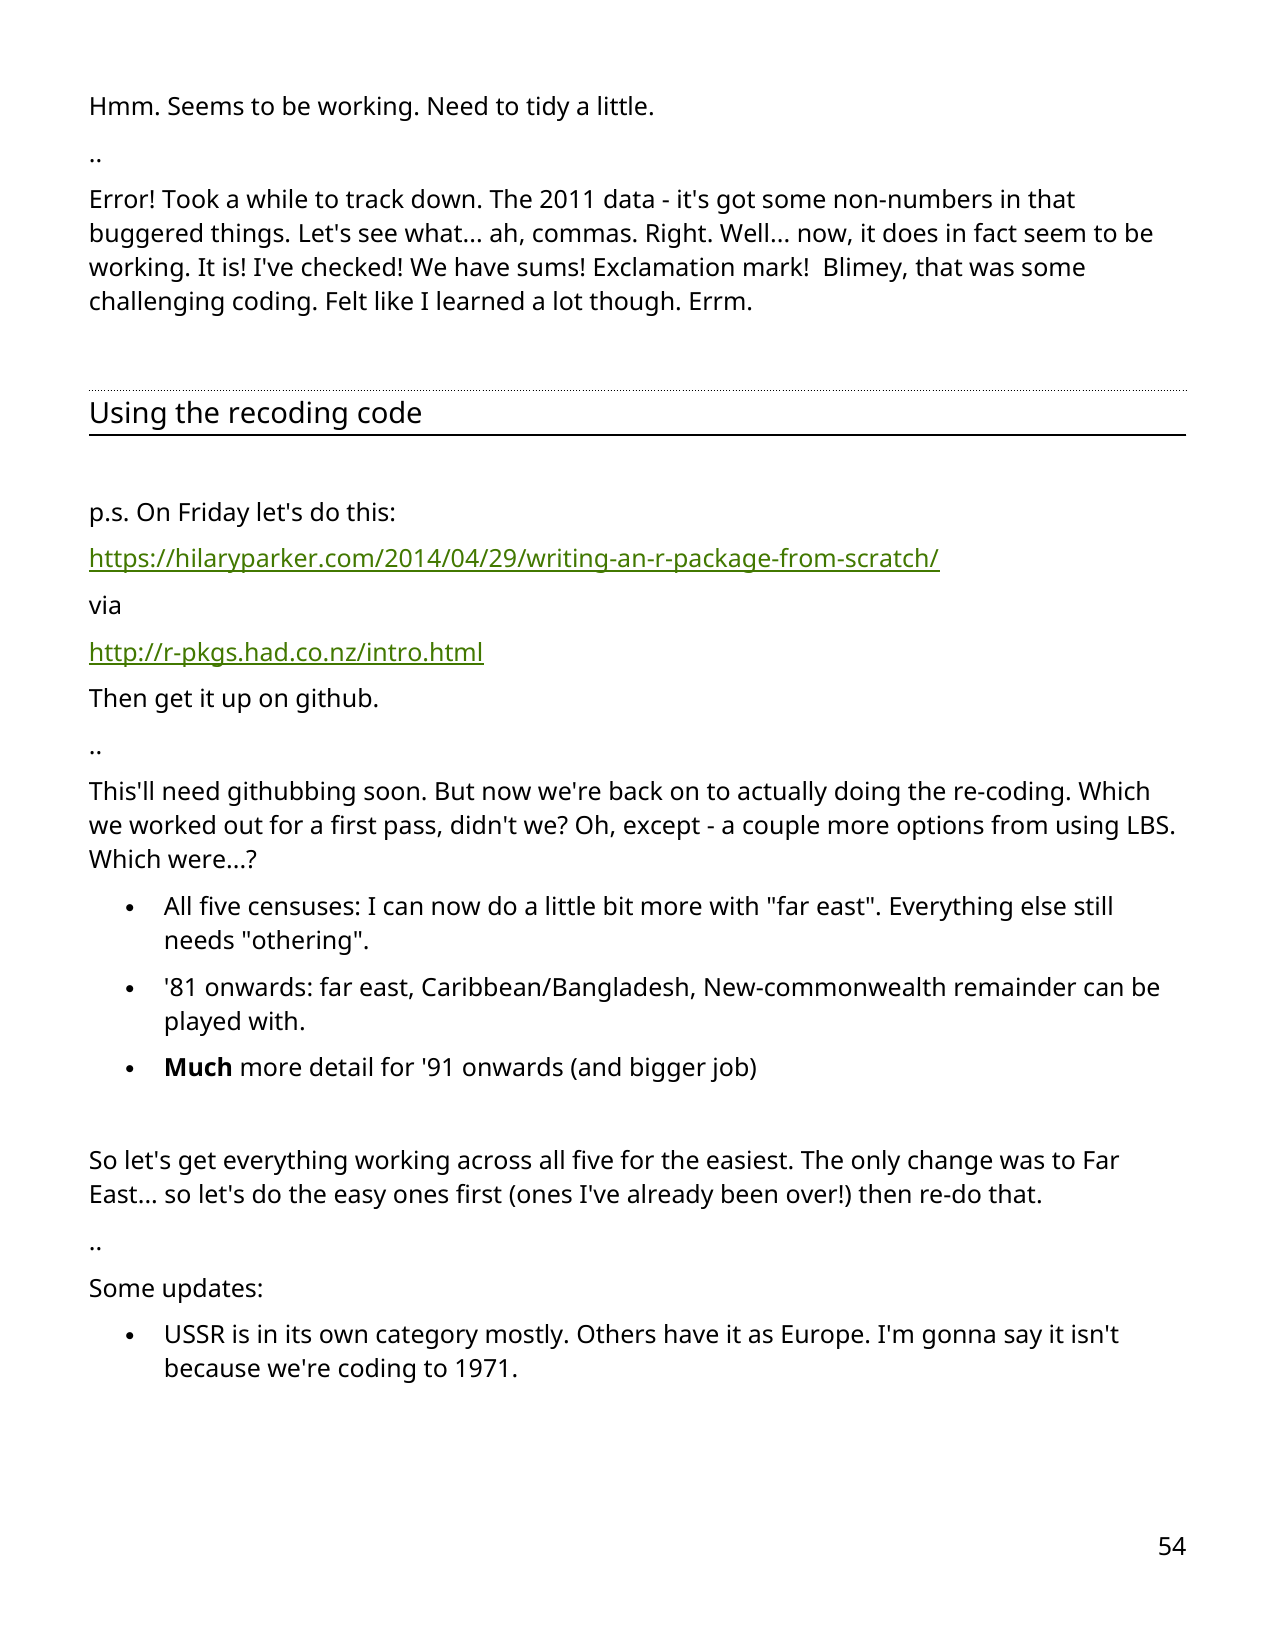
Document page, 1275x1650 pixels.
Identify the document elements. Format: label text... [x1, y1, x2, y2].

list USSR is in its own category mostly. Others have it as Europe. I'm gonna say it isn't because we're coding to 1971. [126, 1317, 1186, 1385]
text Error! Took a while to track down. The 2011 data - it's got some non-numbers in that buggered things. Let's see what... ah, commas. Right. Well... now, it does in fact seem to be working. It is! I've checked! We have sums! Exclamation mark! Blimey, that was some challenging coding. Felt like I learned a lot though. Errm. [89, 182, 1186, 318]
list All five censuses: I can now do a little bit more with "far east". Everything else still needs "othering". [126, 889, 1186, 957]
subtitle Using the recoding code [89, 389, 1186, 434]
text p.s. On Friday let's do this: [89, 494, 1186, 529]
text Some updates: [89, 1270, 1186, 1304]
text This'll need githubbing soon. But now we're back on to actually doing the re-coding. Which we worked out for a first pass, didn't we? Oh, except - a couple more options from using LBS. Which were...? [89, 774, 1186, 876]
text .. [89, 727, 1186, 761]
text Hmm. Seems to be working. Need to tidy a little. [89, 89, 1186, 123]
text http://r-pkgs.had.co.nz/intro.html [89, 634, 1186, 668]
list '81 onwards: far east, Caribbean/Bangladesh, New-commonwealth remainder can be played with. [126, 969, 1186, 1037]
text https://hilaryparker.com/2014/04/29/writing-an-r-package-from-scratch/ [89, 541, 1186, 575]
text .. [89, 1224, 1186, 1258]
text Then get it up on github. [89, 681, 1186, 715]
list Much more detail for '91 onwards (and bigger job) [126, 1050, 1186, 1084]
text So let's get everything working across all five for the easiest. The only change was to Far East... so let's do the easy ones first (ones I've already been over!) then re-do that. [89, 1143, 1186, 1211]
text via [89, 588, 1186, 622]
text .. [89, 135, 1186, 169]
